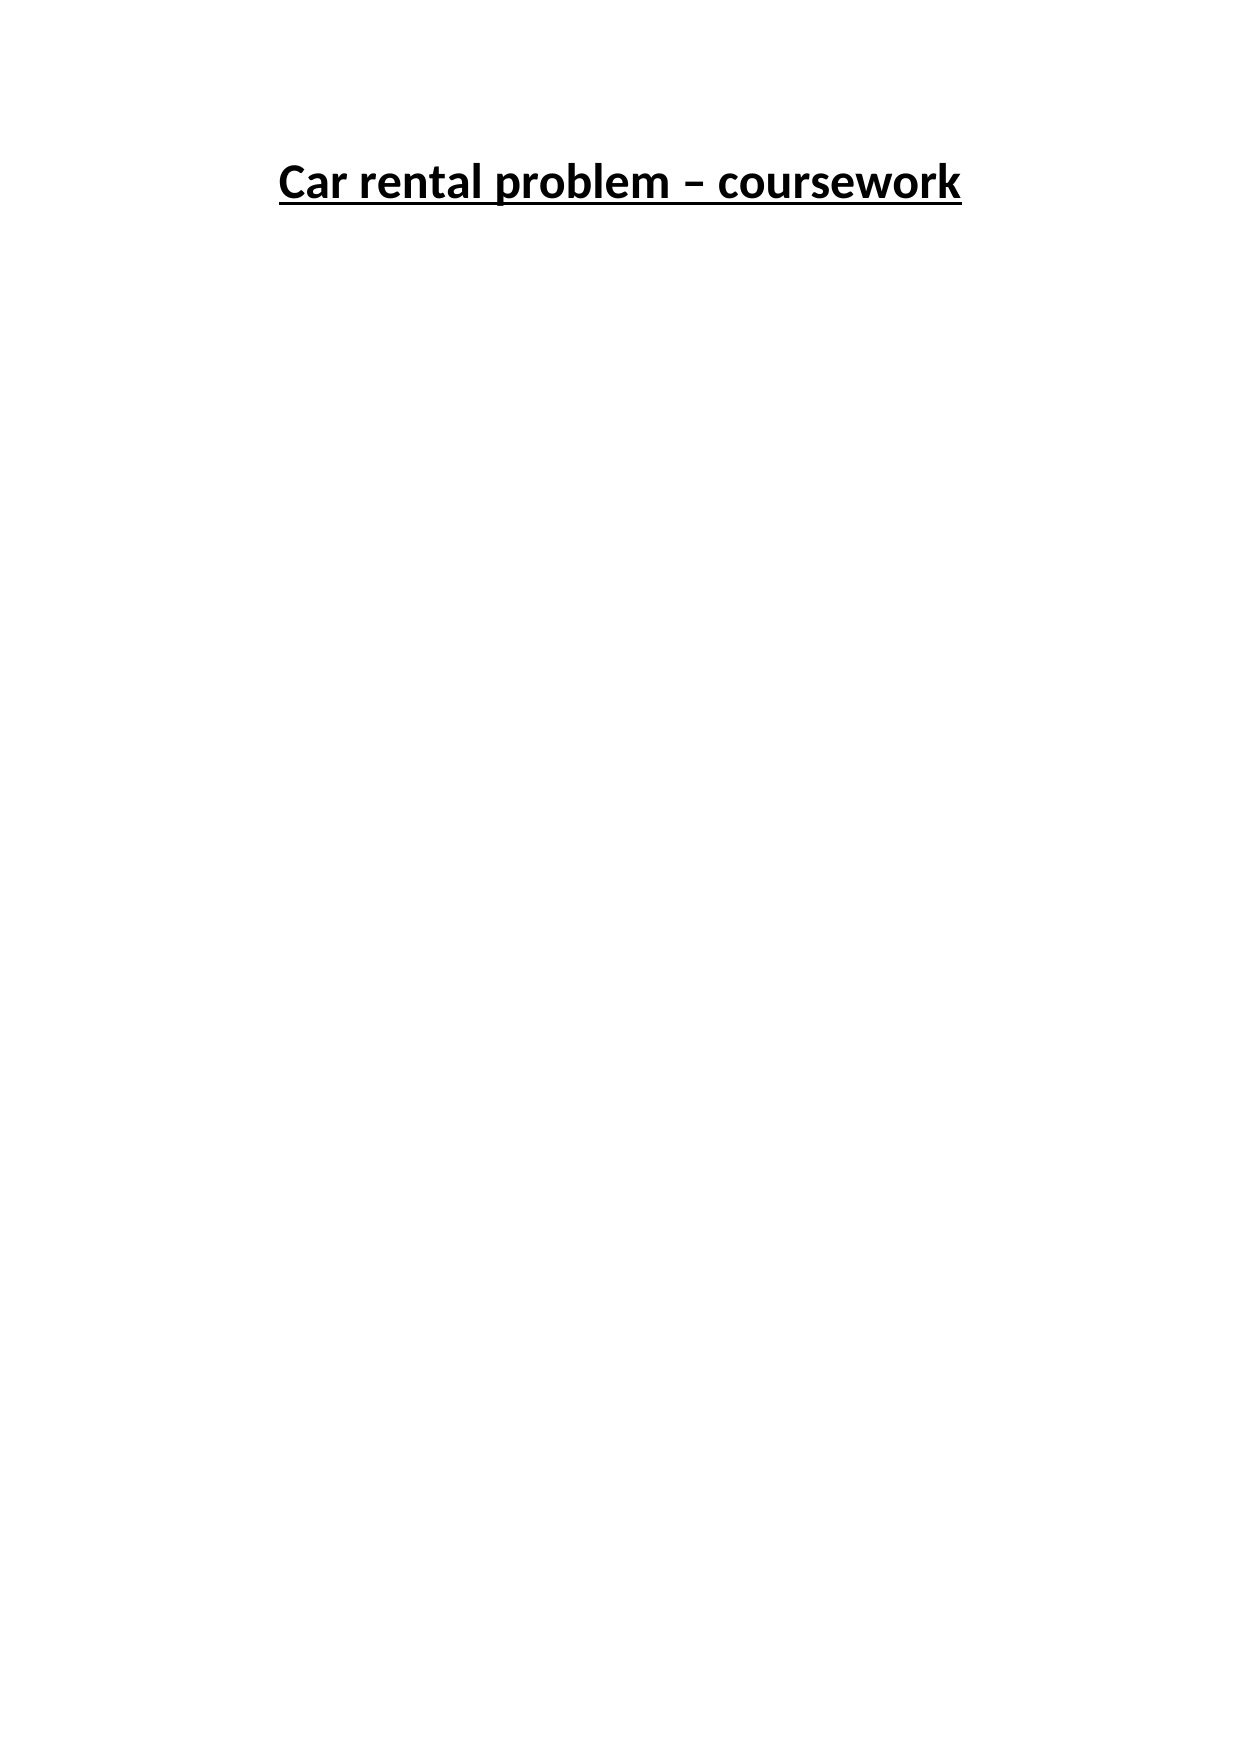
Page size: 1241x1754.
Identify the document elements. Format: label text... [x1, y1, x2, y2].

text Car rental problem – coursework [187, 150, 1053, 211]
